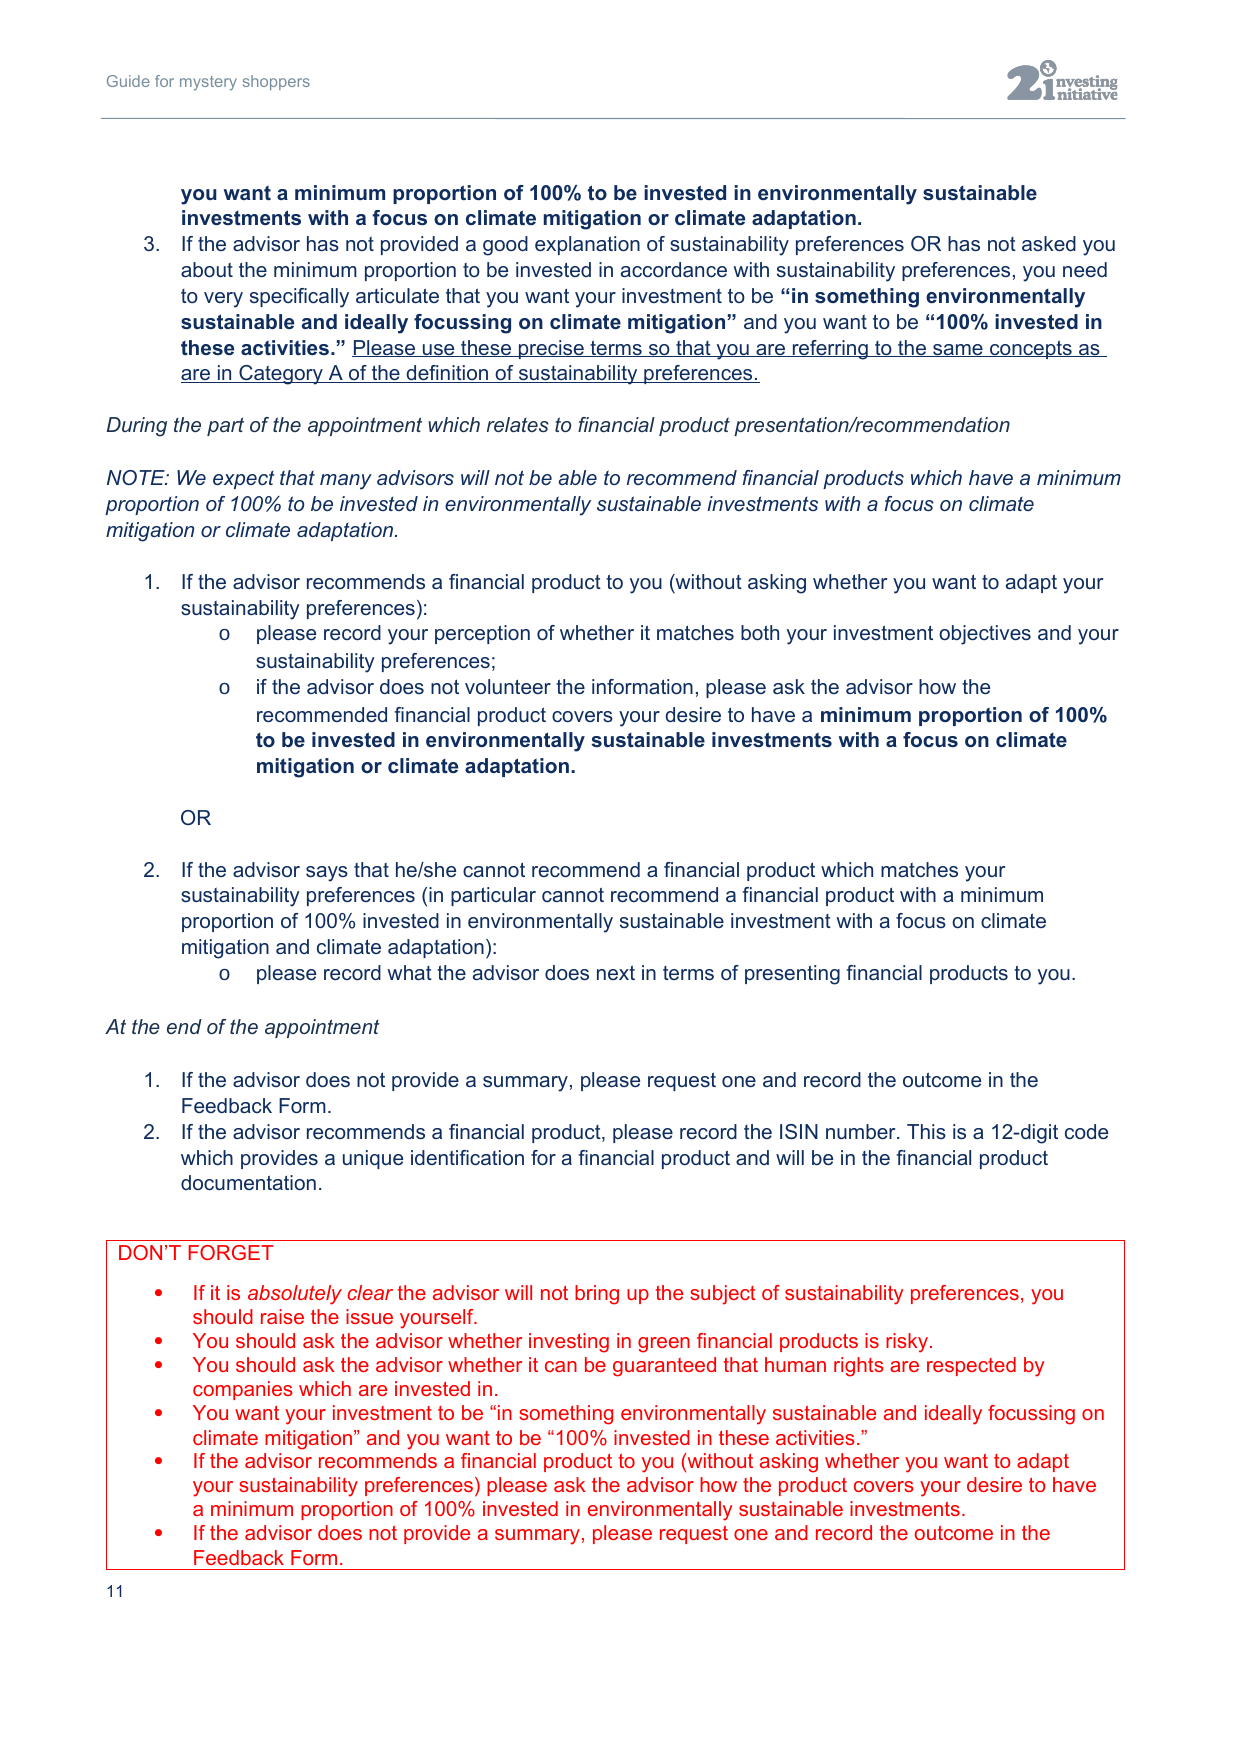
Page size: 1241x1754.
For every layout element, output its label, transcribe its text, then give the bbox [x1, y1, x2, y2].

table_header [107, 1241, 1124, 1569]
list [143, 180, 1124, 230]
list If the advisor does not provide a summary, please request one and record the outcome in the Feedback Form. [143, 1068, 1124, 1118]
list If the advisor says that he/she cannot recommend a financial product which matches your sustainability preferences (in particular cannot recommend a financial product with a minimum proportion of 100% invested in environmentally sustainable investment with a focus on climate mitigation and climate adaptation): [143, 857, 1124, 959]
text NOTE: We expect that many advisors will not be able to recommend financial products which have a minimum proportion of 100% to be invested in environmentally sustainable investments with a focus on climate mitigation or climate adaptation. [106, 466, 1124, 542]
list If the advisor recommends a financial product to you (without asking whether you want to adapt your sustainability preferences): [143, 569, 1124, 619]
subtitle At the end of the appointment [106, 1014, 1124, 1038]
list please record what the advisor does next in terms of presenting financial products to you. [218, 961, 1124, 987]
list If the advisor has not provided a good explanation of sustainability preferences OR has not asked you about the minimum proportion to be invested in accordance with sustainability preferences, you need to very specifically articulate that you want your investment to be “in something environmentally sustainable and ideally focussing on climate mitigation” and you want to be “100% invested in these activities.” Please use these precise terms so that you are referring to the same concepts as are in Category A of the definition of sustainability preferences. [143, 232, 1124, 385]
subtitle During the part of the appointment which relates to financial product presentation/recommendation [106, 413, 1124, 437]
list please record your perception of whether it matches both your investment objectives and your sustainability preferences; [218, 621, 1124, 673]
list If the advisor recommends a financial product, please record the ISIN number. This is a 12-digit code which provides a unique identification for a financial product and will be in the financial product documentation. [143, 1119, 1124, 1195]
list if the advisor does not volunteer the information, please ask the advisor how the recommended financial product covers your desire to have a minimum proportion of 100% to be invested in environmentally sustainable investments with a focus on climate mitigation or climate adaptation. [218, 675, 1124, 778]
list OR [180, 806, 1124, 830]
